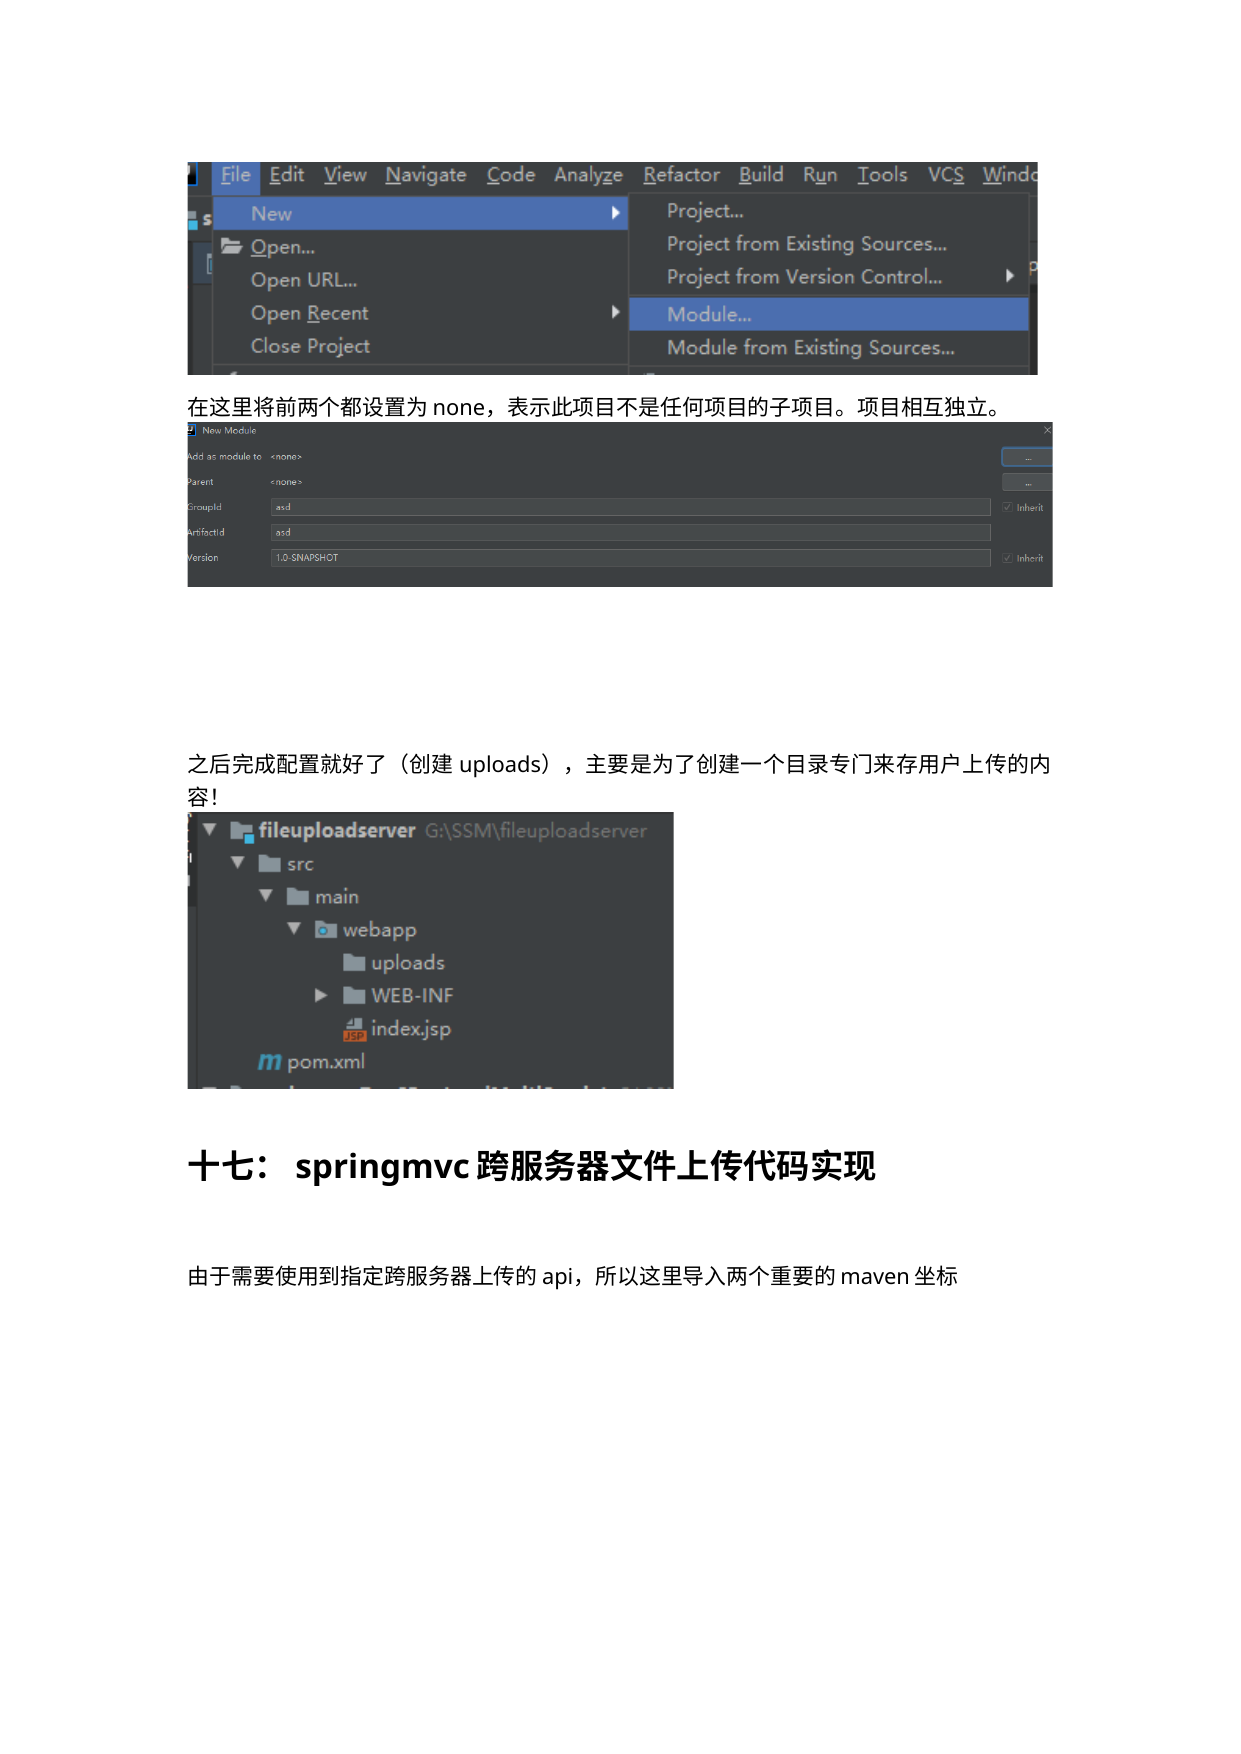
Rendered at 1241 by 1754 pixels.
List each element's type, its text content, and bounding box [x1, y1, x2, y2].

picture [187, 422, 1053, 587]
text 在这里将前两个都设置为none，表示此项目不是任何项目的子项目。项目相互独立。 [187, 389, 1053, 422]
text 之后完成配置就好了（创建uploads），主要是为了创建一个目录专门来存用户上传的内容！ [187, 747, 1053, 812]
text 由于需要使用到指定跨服务器上传的api，所以这里导入两个重要的maven坐标 [187, 1259, 1053, 1291]
subtitle 十七： springmvc跨服务器文件上传代码实现 [187, 1132, 1053, 1197]
picture [187, 812, 674, 1089]
picture [187, 162, 1038, 375]
